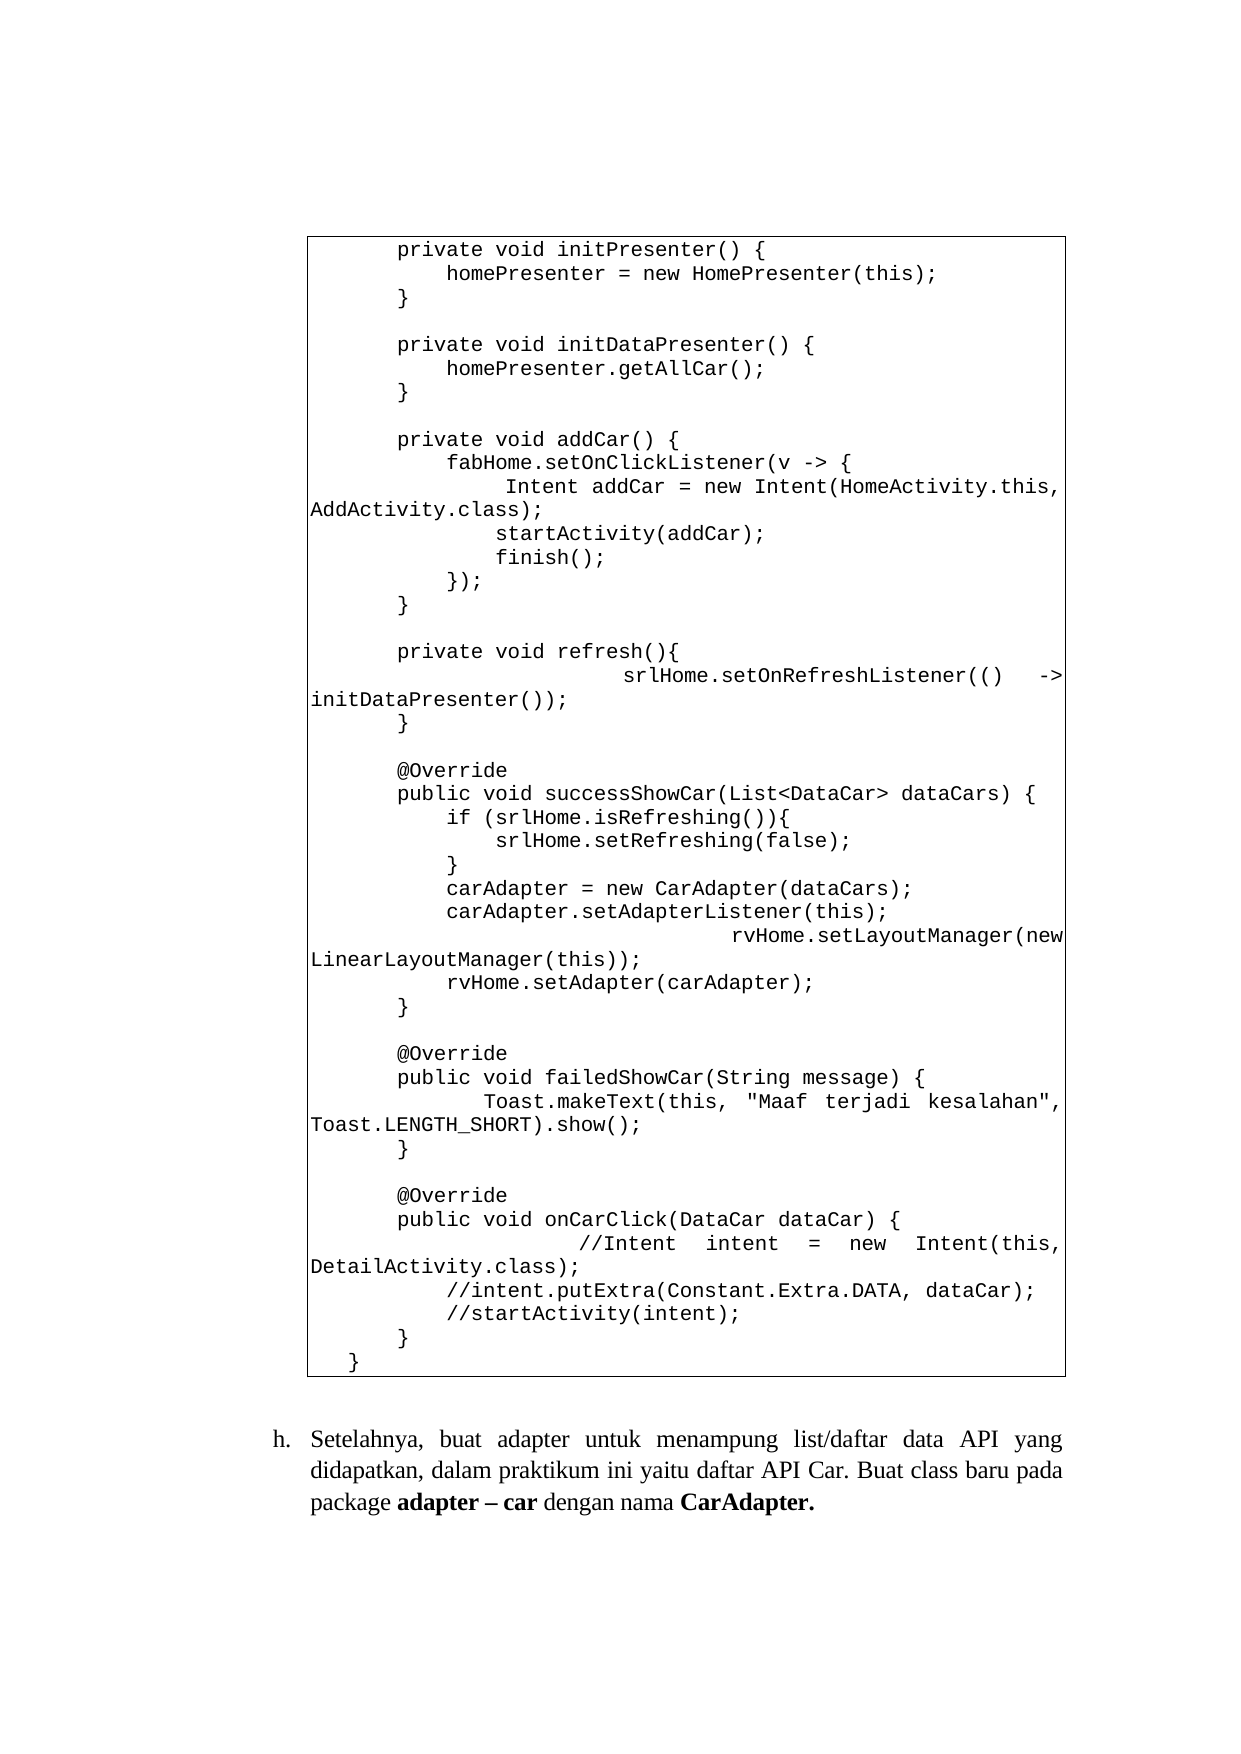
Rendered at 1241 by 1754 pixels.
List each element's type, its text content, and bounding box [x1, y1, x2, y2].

list @Override [308, 1040, 1065, 1064]
list fabHome.setOnClickListener(v -> { [308, 449, 1065, 473]
list //intent.putExtra(Constant.Extra.DATA, dataCar); [308, 1277, 1065, 1300]
list private void initDataPresenter() { [308, 331, 1065, 354]
list private void addCar() { [308, 425, 1065, 449]
list Intent addCar = new Intent(HomeActivity.this, AddActivity.class); [308, 473, 1065, 520]
list } [308, 993, 1065, 1020]
list homePresenter = new HomePresenter(this); [308, 260, 1065, 283]
list } [308, 1324, 1065, 1348]
list Toast.makeText(this, "Maaf terjadi kesalahan", Toast.LENGTH_SHORT).show(); [308, 1087, 1065, 1135]
list public void failedShowCar(String message) { [308, 1064, 1065, 1087]
list } [308, 591, 1065, 618]
list } [308, 283, 1065, 310]
list } [308, 1135, 1065, 1162]
list public void onCarClick(DataCar dataCar) { [308, 1206, 1065, 1229]
list @Override [308, 756, 1065, 780]
list }); [308, 567, 1065, 591]
list //startActivity(intent); [308, 1300, 1065, 1324]
list @Override [308, 1182, 1065, 1206]
list carAdapter = new CarAdapter(dataCars); [308, 875, 1065, 898]
list if (srlHome.isRefreshing()){ [308, 804, 1065, 827]
list private void refresh(){ [308, 638, 1065, 662]
list } [308, 851, 1065, 875]
list rvHome.setAdapter(carAdapter); [308, 969, 1065, 993]
list } [308, 709, 1065, 736]
list srlHome.setRefreshing(false); [308, 827, 1065, 851]
list carAdapter.setAdapterListener(this); [308, 898, 1065, 922]
list } [308, 1348, 1065, 1376]
list srlHome.setOnRefreshListener(() -> initDataPresenter()); [308, 662, 1065, 709]
list private void initPresenter() { [308, 237, 1065, 260]
list rvHome.setLayoutManager(new LinearLayoutManager(this)); [308, 922, 1065, 969]
list } [308, 378, 1065, 405]
list startActivity(addCar); [308, 520, 1065, 544]
list public void successShowCar(List<DataCar> dataCars) { [308, 780, 1065, 804]
list homePresenter.getAllCar(); [308, 354, 1065, 378]
list finish(); [308, 544, 1065, 567]
list //Intent intent = new Intent(this, DetailActivity.class); [308, 1229, 1065, 1277]
list Setelahnya, buat adapter untuk menampung list/daftar data API yang didapatkan, dalam praktikum ini yaitu daftar API Car. Buat class baru pada package adapter – car dengan nama CarAdapter. [273, 1424, 1063, 1515]
